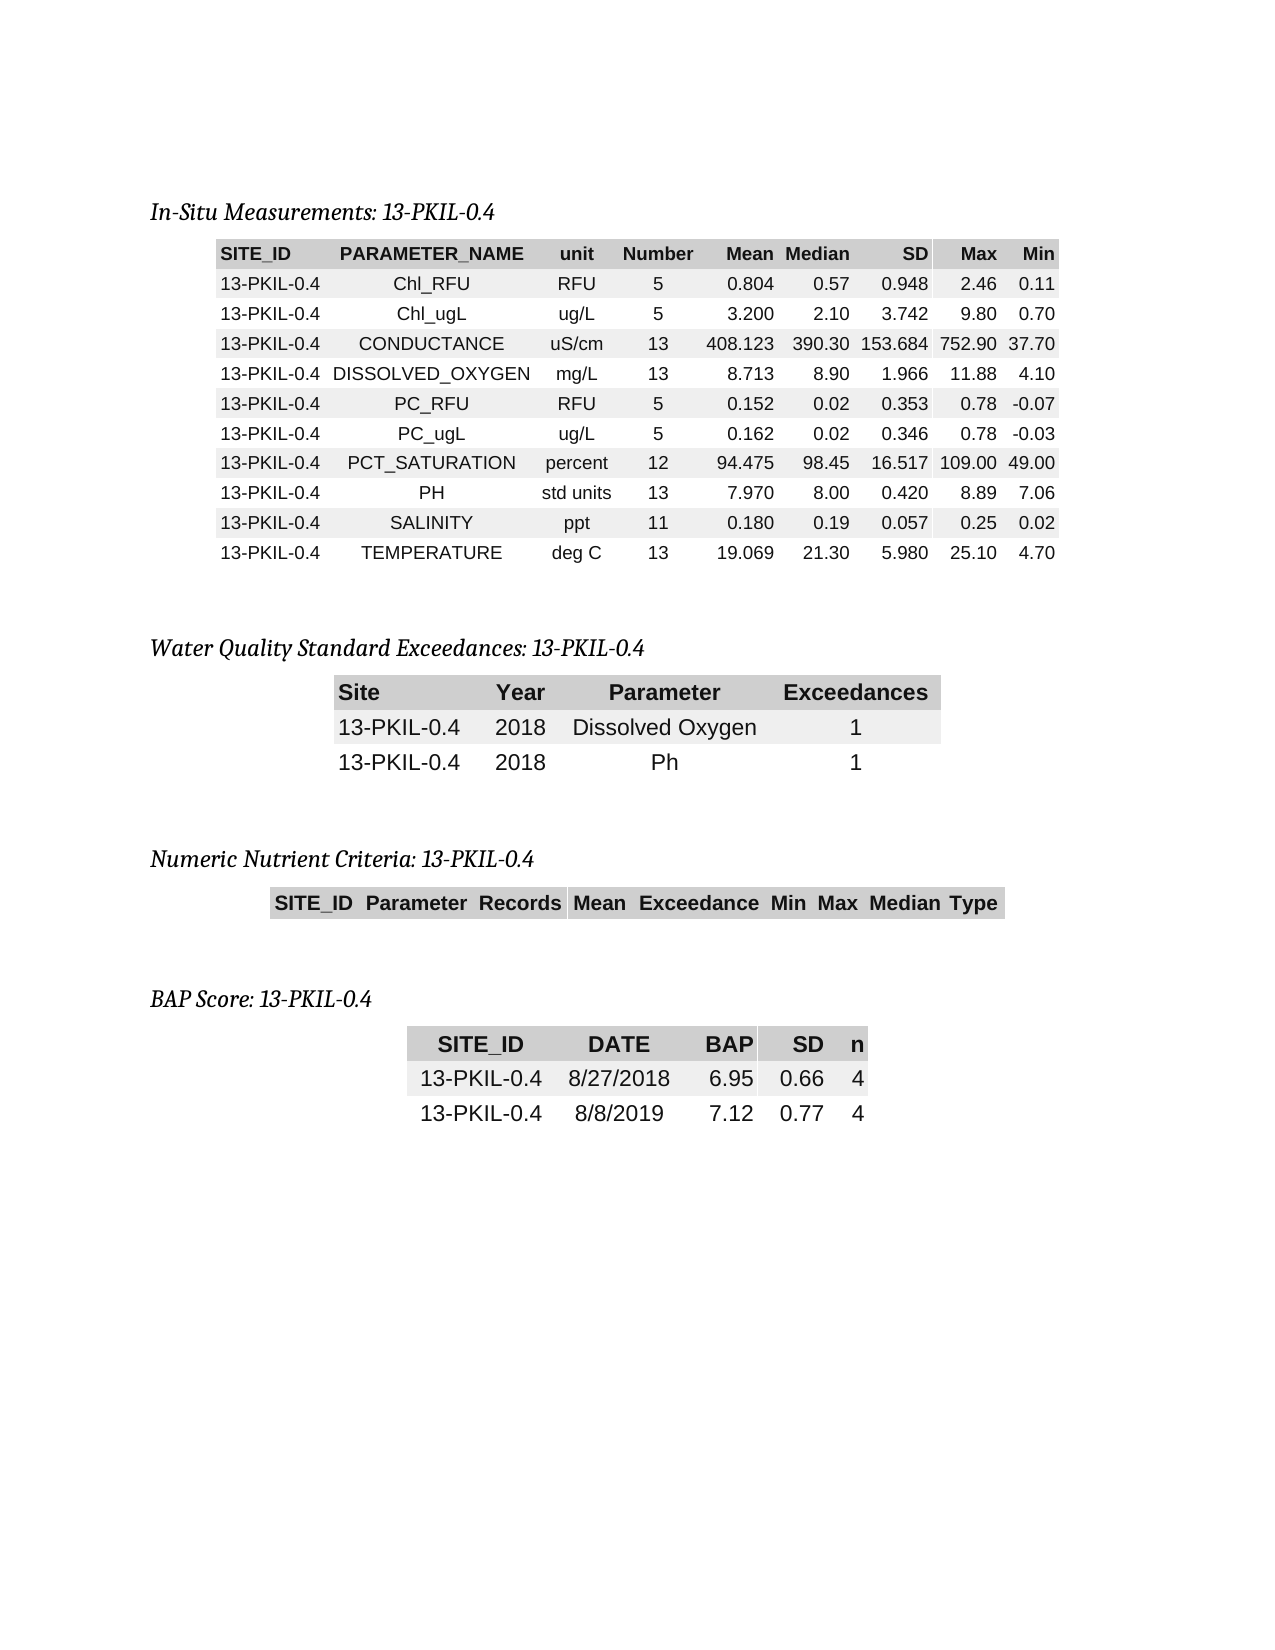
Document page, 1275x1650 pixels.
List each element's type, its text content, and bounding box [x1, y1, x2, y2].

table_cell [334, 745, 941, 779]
text BAP Score: 13-PKIL-0.4 [150, 985, 1125, 1014]
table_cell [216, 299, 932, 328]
text Numeric Nutrient Criteria: 13-PKIL-0.4 [150, 845, 1125, 874]
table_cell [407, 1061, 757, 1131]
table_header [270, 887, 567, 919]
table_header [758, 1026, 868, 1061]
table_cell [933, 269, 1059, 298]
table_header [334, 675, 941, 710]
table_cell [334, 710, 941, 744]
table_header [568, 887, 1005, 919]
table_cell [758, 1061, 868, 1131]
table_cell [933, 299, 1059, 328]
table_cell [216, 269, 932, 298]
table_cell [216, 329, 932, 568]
text Water Quality Standard Exceedances: 13-PKIL-0.4 [150, 634, 1125, 663]
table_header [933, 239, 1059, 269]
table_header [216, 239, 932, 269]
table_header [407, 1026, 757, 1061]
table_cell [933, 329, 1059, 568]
text In-Situ Measurements: 13-PKIL-0.4 [150, 197, 1125, 226]
